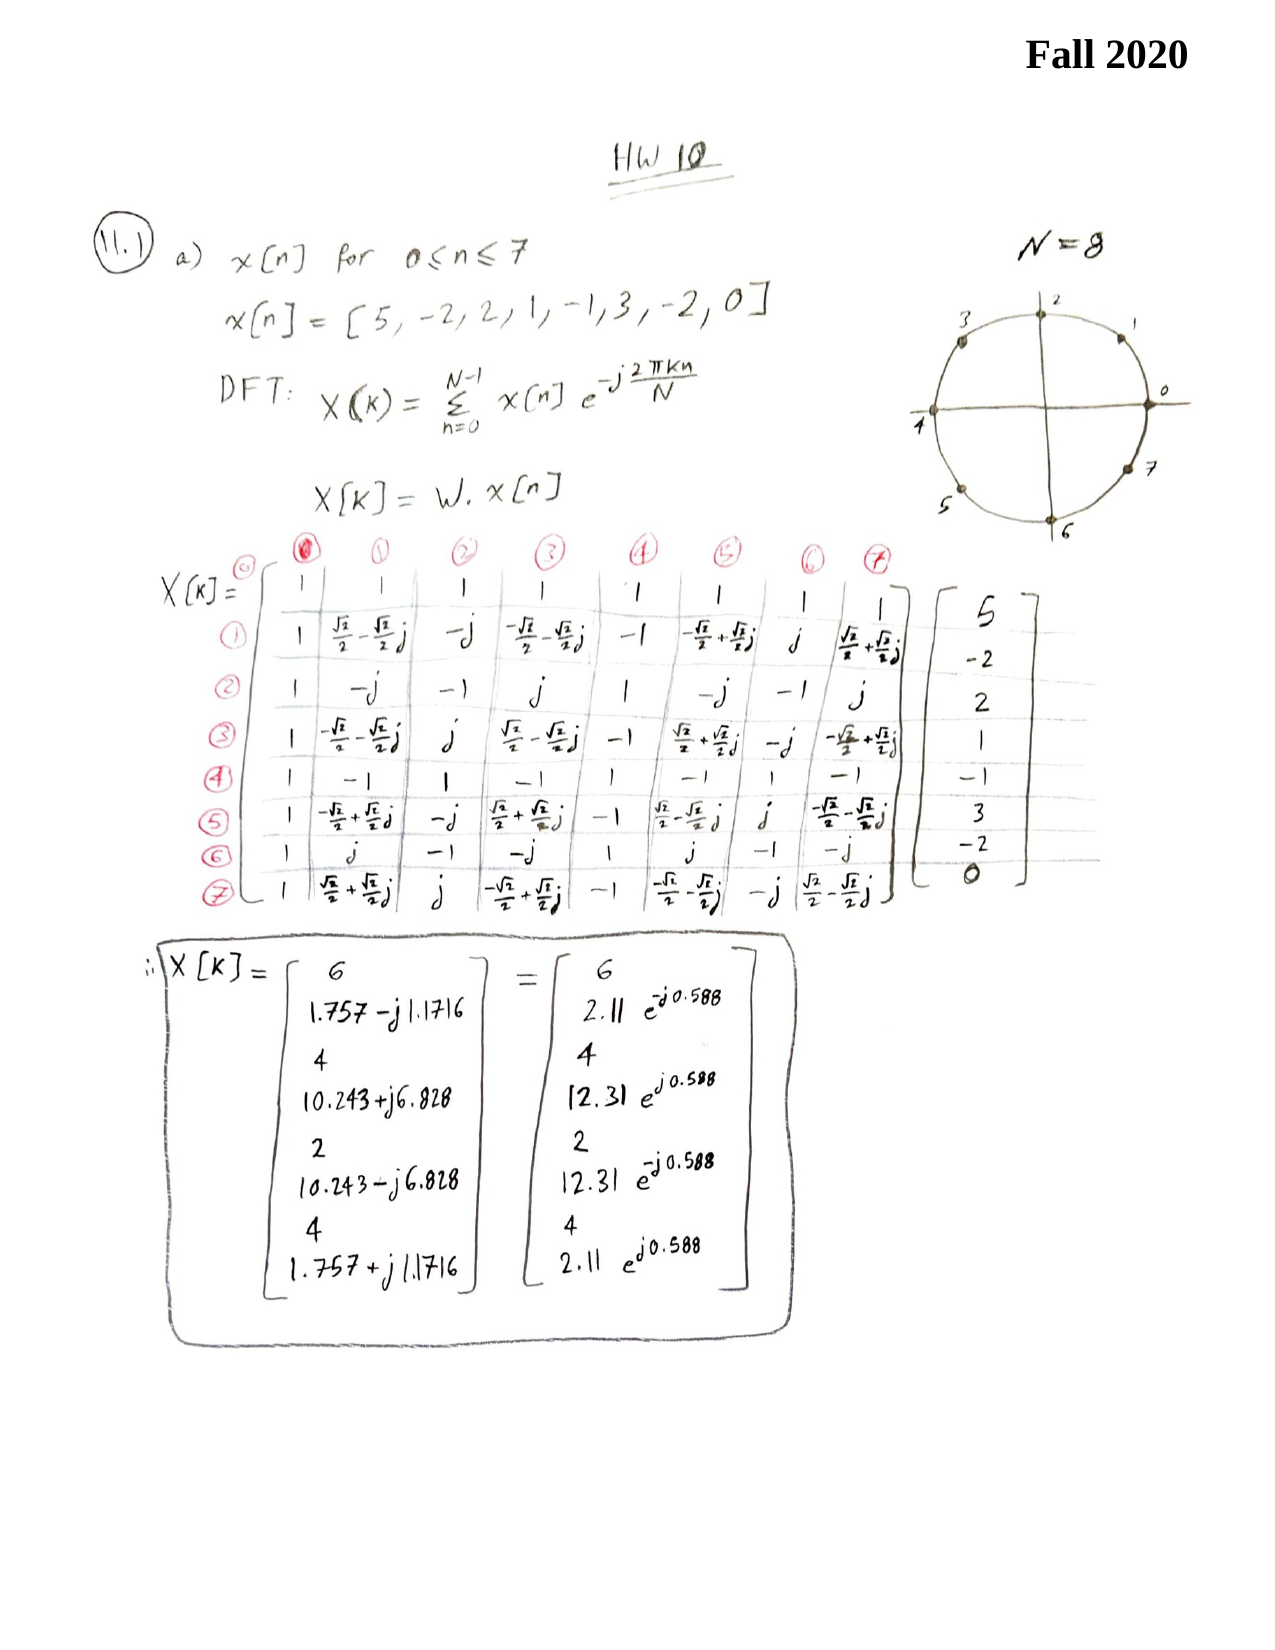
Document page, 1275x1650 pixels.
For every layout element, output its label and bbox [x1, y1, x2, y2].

picture [75, 133, 1200, 1389]
